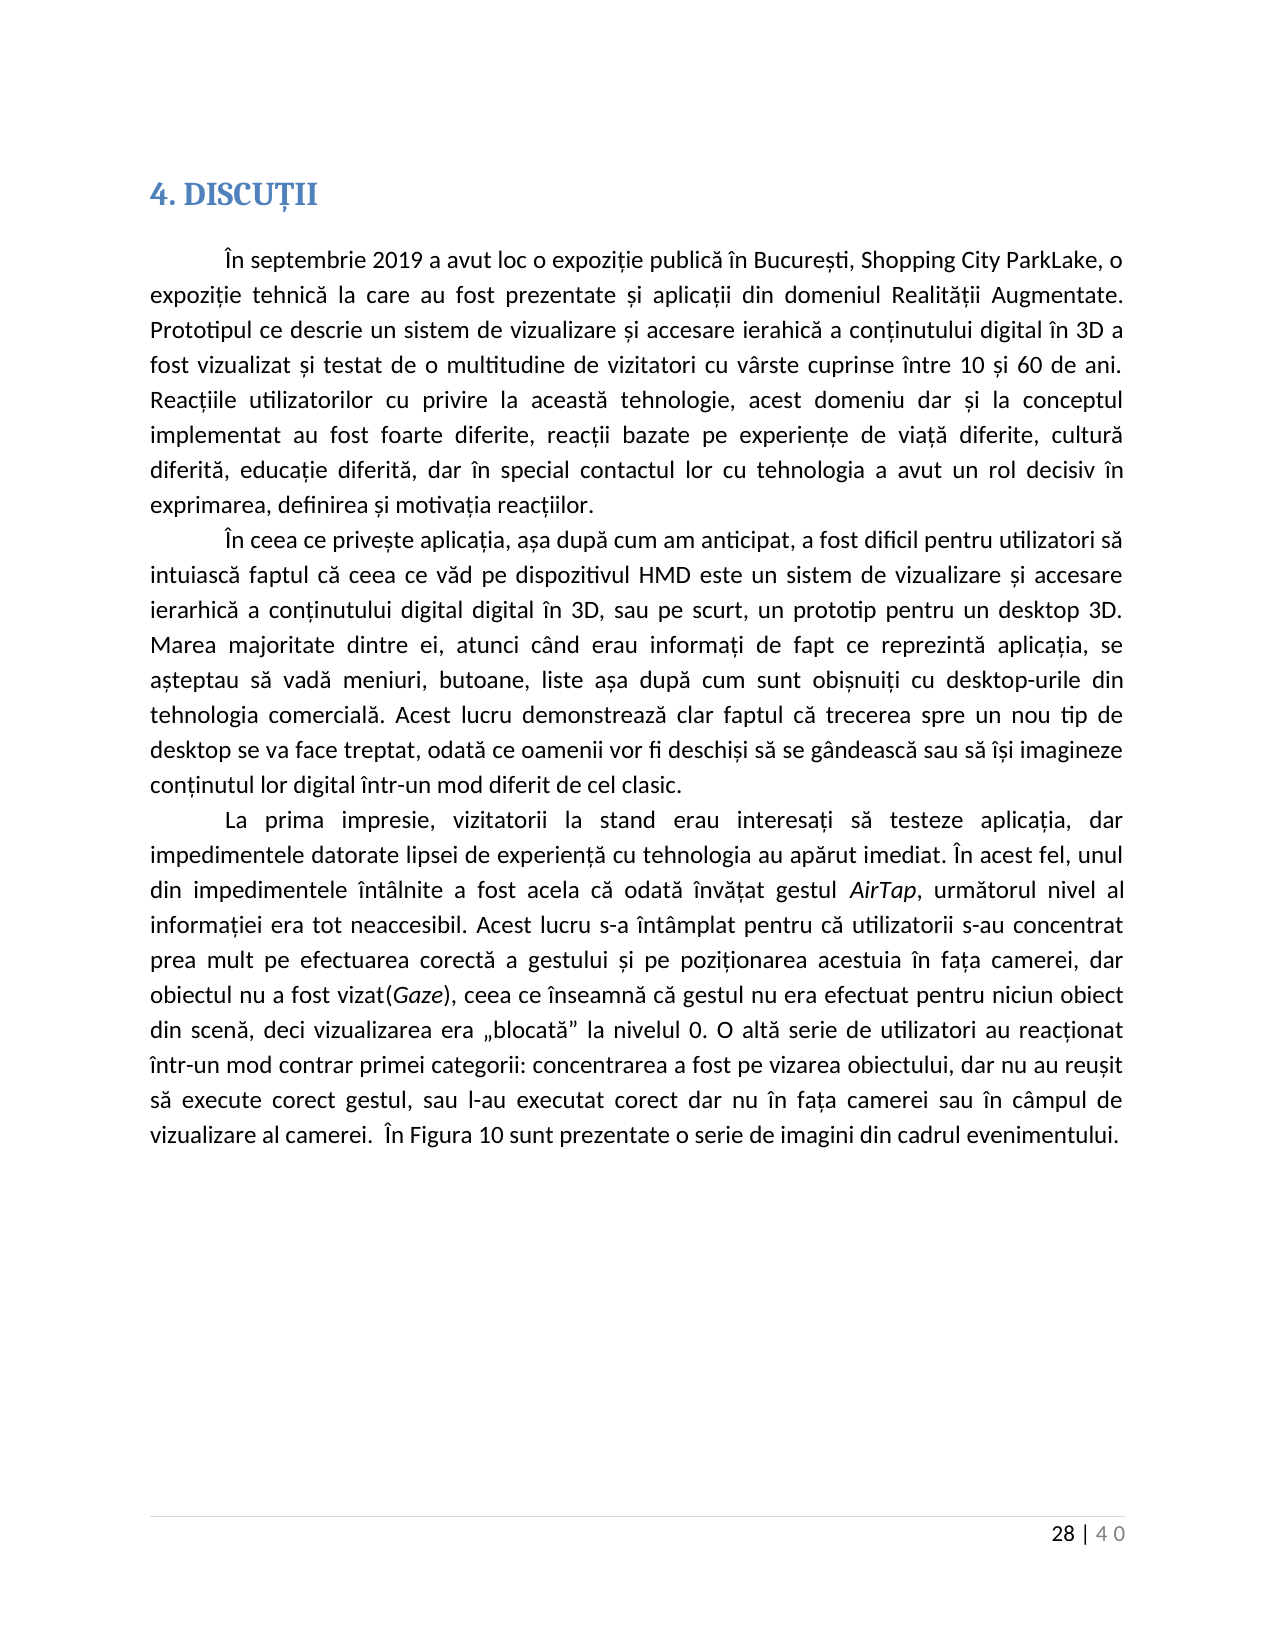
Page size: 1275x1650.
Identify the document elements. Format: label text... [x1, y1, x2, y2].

subtitle 4. DISCUȚII [150, 175, 1125, 213]
text În septembrie 2019 a avut loc o expoziție publică în București, Shopping City ParkLake, o expoziție tehnică la care au fost prezentate și aplicații din domeniul Realității Augmentate. Prototipul ce descrie un sistem de vizualizare și accesare ierahică a conținutului digital în 3D a fost vizualizat și testat de o multitudine de vizitatori cu vârste cuprinse între 10 și 60 de ani. Reacțiile utilizatorilor cu privire la această tehnologie, acest domeniu dar și la conceptul implementat au fost foarte diferite, reacții bazate pe experiențe de viață diferite, cultură diferită, educație diferită, dar în special contactul lor cu tehnologia a avut un rol decisiv în exprimarea, definirea și motivația reacțiilor. [150, 244, 1125, 519]
text La prima impresie, vizitatorii la stand erau interesați să testeze aplicația, dar impedimentele datorate lipsei de experiență cu tehnologia au apărut imediat. În acest fel, unul din impedimentele întâlnite a fost acela că odată învățat gestul AirTap, următorul nivel al informației era tot neaccesibil. Acest lucru s-a întâmplat pentru că utilizatorii s-au concentrat prea mult pe efectuarea corectă a gestului și pe poziționarea acestuia în fața camerei, dar obiectul nu a fost vizat(Gaze), ceea ce înseamnă că gestul nu era efectuat pentru niciun obiect din scenă, deci vizualizarea era „blocată” la nivelul 0. O altă serie de utilizatori au reacționat într-un mod contrar primei categorii: concentrarea a fost pe vizarea obiectului, dar nu au reușit să execute corect gestul, sau l-au executat corect dar nu în fața camerei sau în câmpul de vizualizare al camerei. În Figura 10 sunt prezentate o serie de imagini din cadrul evenimentului. [150, 804, 1125, 1149]
text În ceea ce privește aplicația, așa după cum am anticipat, a fost dificil pentru utilizatori să intuiască faptul că ceea ce văd pe dispozitivul HMD este un sistem de vizualizare și accesare ierarhică a conținutului digital digital în 3D, sau pe scurt, un prototip pentru un desktop 3D. Marea majoritate dintre ei, atunci când erau informați de fapt ce reprezintă aplicația, se așteptau să vadă meniuri, butoane, liste așa după cum sunt obișnuiți cu desktop-urile din tehnologia comercială. Acest lucru demonstrează clar faptul că trecerea spre un nou tip de desktop se va face treptat, odată ce oamenii vor fi deschiși să se gândească sau să își imagineze conținutul lor digital într-un mod diferit de cel clasic. [150, 524, 1125, 799]
